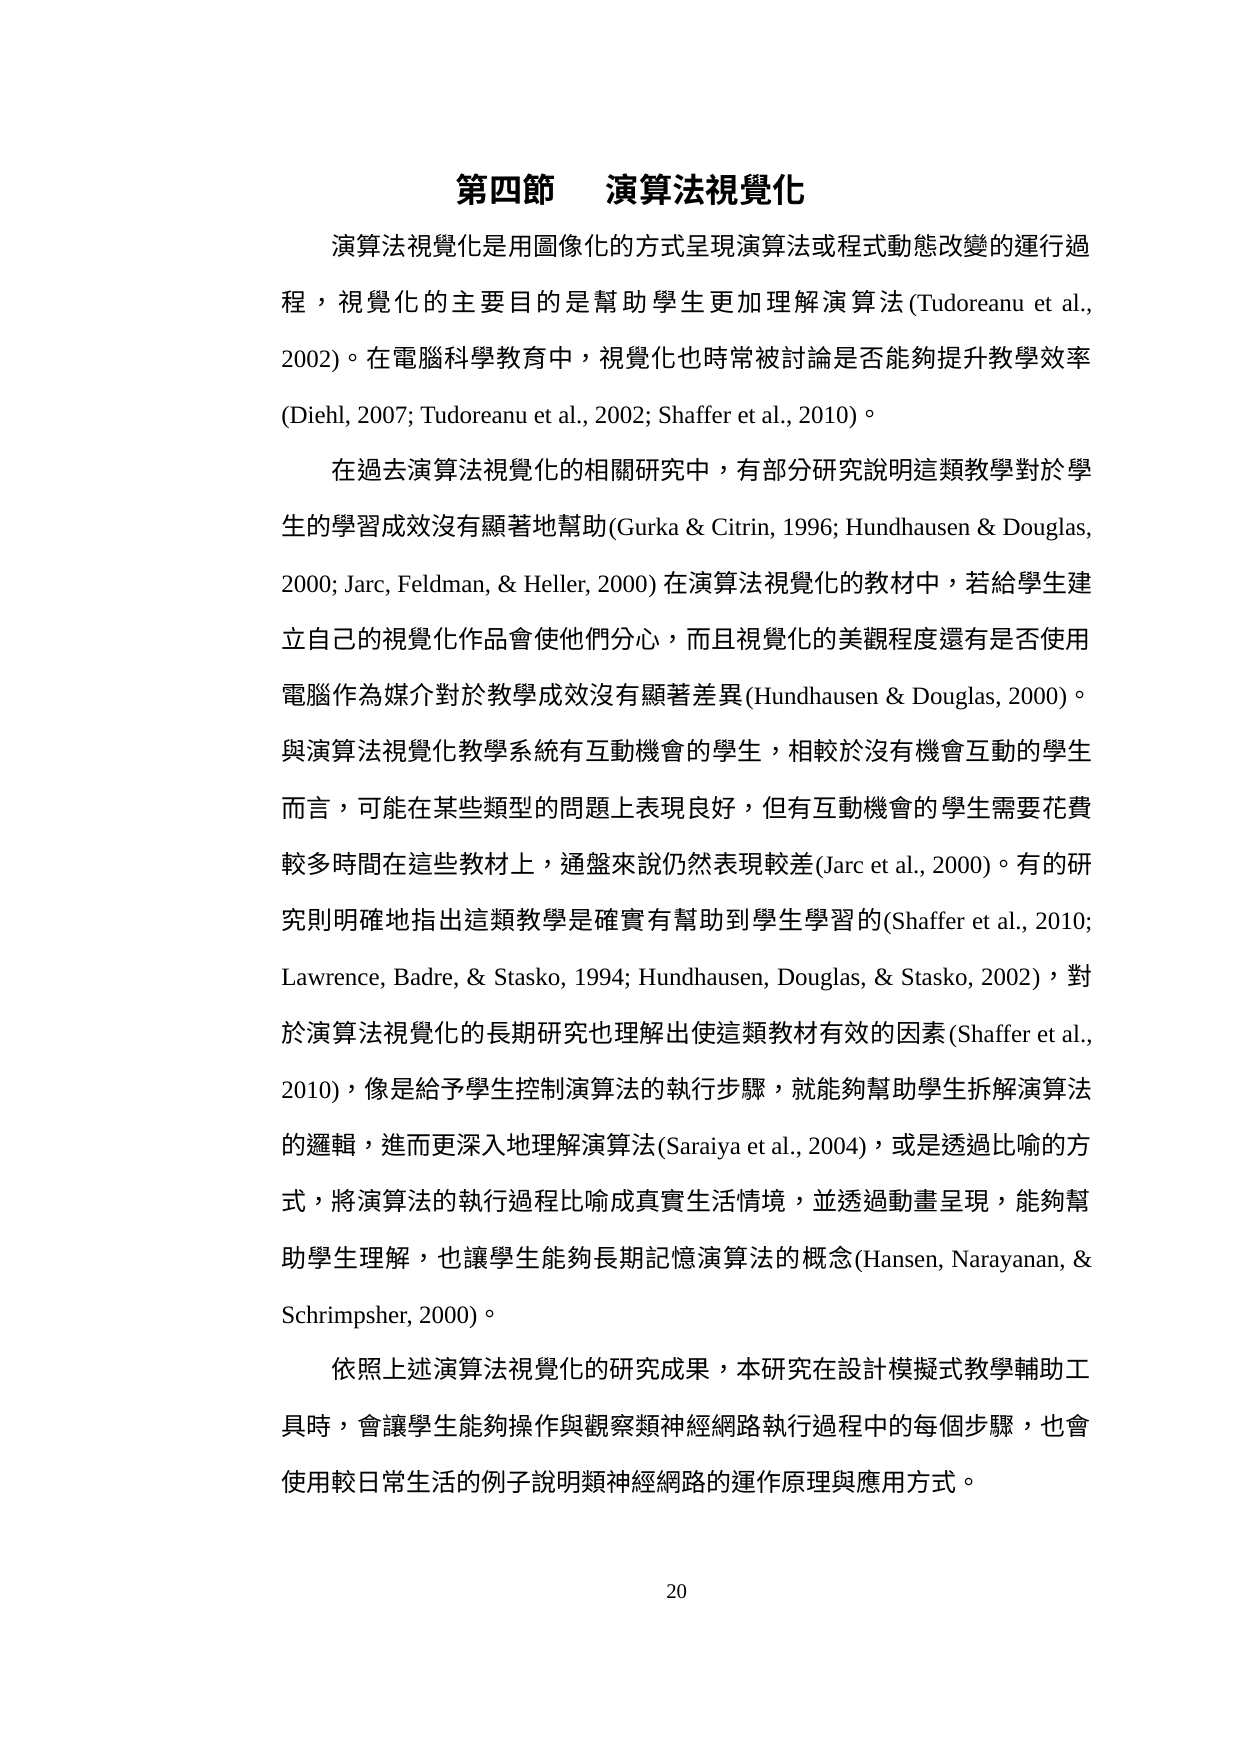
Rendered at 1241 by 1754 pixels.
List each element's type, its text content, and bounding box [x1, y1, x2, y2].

text 在過去演算法視覺化的相關研究中，有部分研究說明這類教學對於學生的學習成效沒有顯著地幫助(Gurka & Citrin, 1996; Hundhausen & Douglas, 2000; Jarc, Feldman, & Heller, 2000) 在演算法視覺化的教材中，若給學生建立自己的視覺化作品會使他們分心，而且視覺化的美觀程度還有是否使用電腦作為媒介對於教學成效沒有顯著差異(Hundhausen & Douglas, 2000)。與演算法視覺化教學系統有互動機會的學生，相較於沒有機會互動的學生而言，可能在某些類型的問題上表現良好，但有互動機會的學生需要花費較多時間在這些教材上，通盤來說仍然表現較差(Jarc et al., 2000)。有的研究則明確地指出這類教學是確實有幫助到學生學習的(Shaffer et al., 2010; Lawrence, Badre, & Stasko, 1994; Hundhausen, Douglas, & Stasko, 2002)，對於演算法視覺化的長期研究也理解出使這類教材有效的因素(Shaffer et al., 2010)，像是給予學生控制演算法的執行步驟，就能夠幫助學生拆解演算法的邏輯，進而更深入地理解演算法(Saraiya et al., 2004)，或是透過比喻的方式，將演算法的執行過程比喻成真實生活情境，並透過動畫呈現，能夠幫助學生理解，也讓學生能夠長期記憶演算法的概念(Hansen, Narayanan, & Schrimpsher, 2000)。 [281, 450, 1092, 619]
text 依照上述演算法視覺化的研究成果，本研究在設計模擬式教學輔助工具時，會讓學生能夠操作與觀察類神經網路執行過程中的每個步驟，也會使用較日常生活的例子說明類神經網路的運作原理與應用方式。 [281, 1349, 1092, 1499]
text 演算法視覺化 [218, 151, 1092, 226]
text 在過去演算法視覺化的相關研究中，有部分研究說明這類教學對於學生的學習成效沒有顯著地幫助(Gurka & Citrin, 1996; Hundhausen & Douglas, 2000; Jarc, Feldman, & Heller, 2000) 在演算法視覺化的教材中，若給學生建立自己的視覺化作品會使他們分心，而且視覺化的美觀程度還有是否使用電腦作為媒介對於教學成效沒有顯著差異(Hundhausen & Douglas, 2000)。與演算法視覺化教學系統有互動機會的學生，相較於沒有機會互動的學生而言，可能在某些類型的問題上表現良好，但有互動機會的學生需要花費較多時間在這些教材上，通盤來說仍然表現較差(Jarc et al., 2000)。有的研究則明確地指出這類教學是確實有幫助到學生學習的(Shaffer et al., 2010; Lawrence, Badre, & Stasko, 1994; Hundhausen, Douglas, & Stasko, 2002)，對於演算法視覺化的長期研究也理解出使這類教材有效的因素(Shaffer et al., 2010)，像是給予學生控制演算法的執行步驟，就能夠幫助學生拆解演算法的邏輯，進而更深入地理解演算法(Saraiya et al., 2004)，或是透過比喻的方式，將演算法的執行過程比喻成真實生活情境，並透過動畫呈現，能夠幫助學生理解，也讓學生能夠長期記憶演算法的概念(Hansen, Narayanan, & Schrimpsher, 2000)。 [281, 656, 1092, 1331]
text 演算法視覺化是用圖像化的方式呈現演算法或程式動態改變的運行過程，視覺化的主要目的是幫助學生更加理解演算法(Tudoreanu et al., 2002)。在電腦科學教育中，視覺化也時常被討論是否能夠提升教學效率(Diehl, 2007; Tudoreanu et al., 2002; Shaffer et al., 2010)。 [281, 226, 1092, 432]
